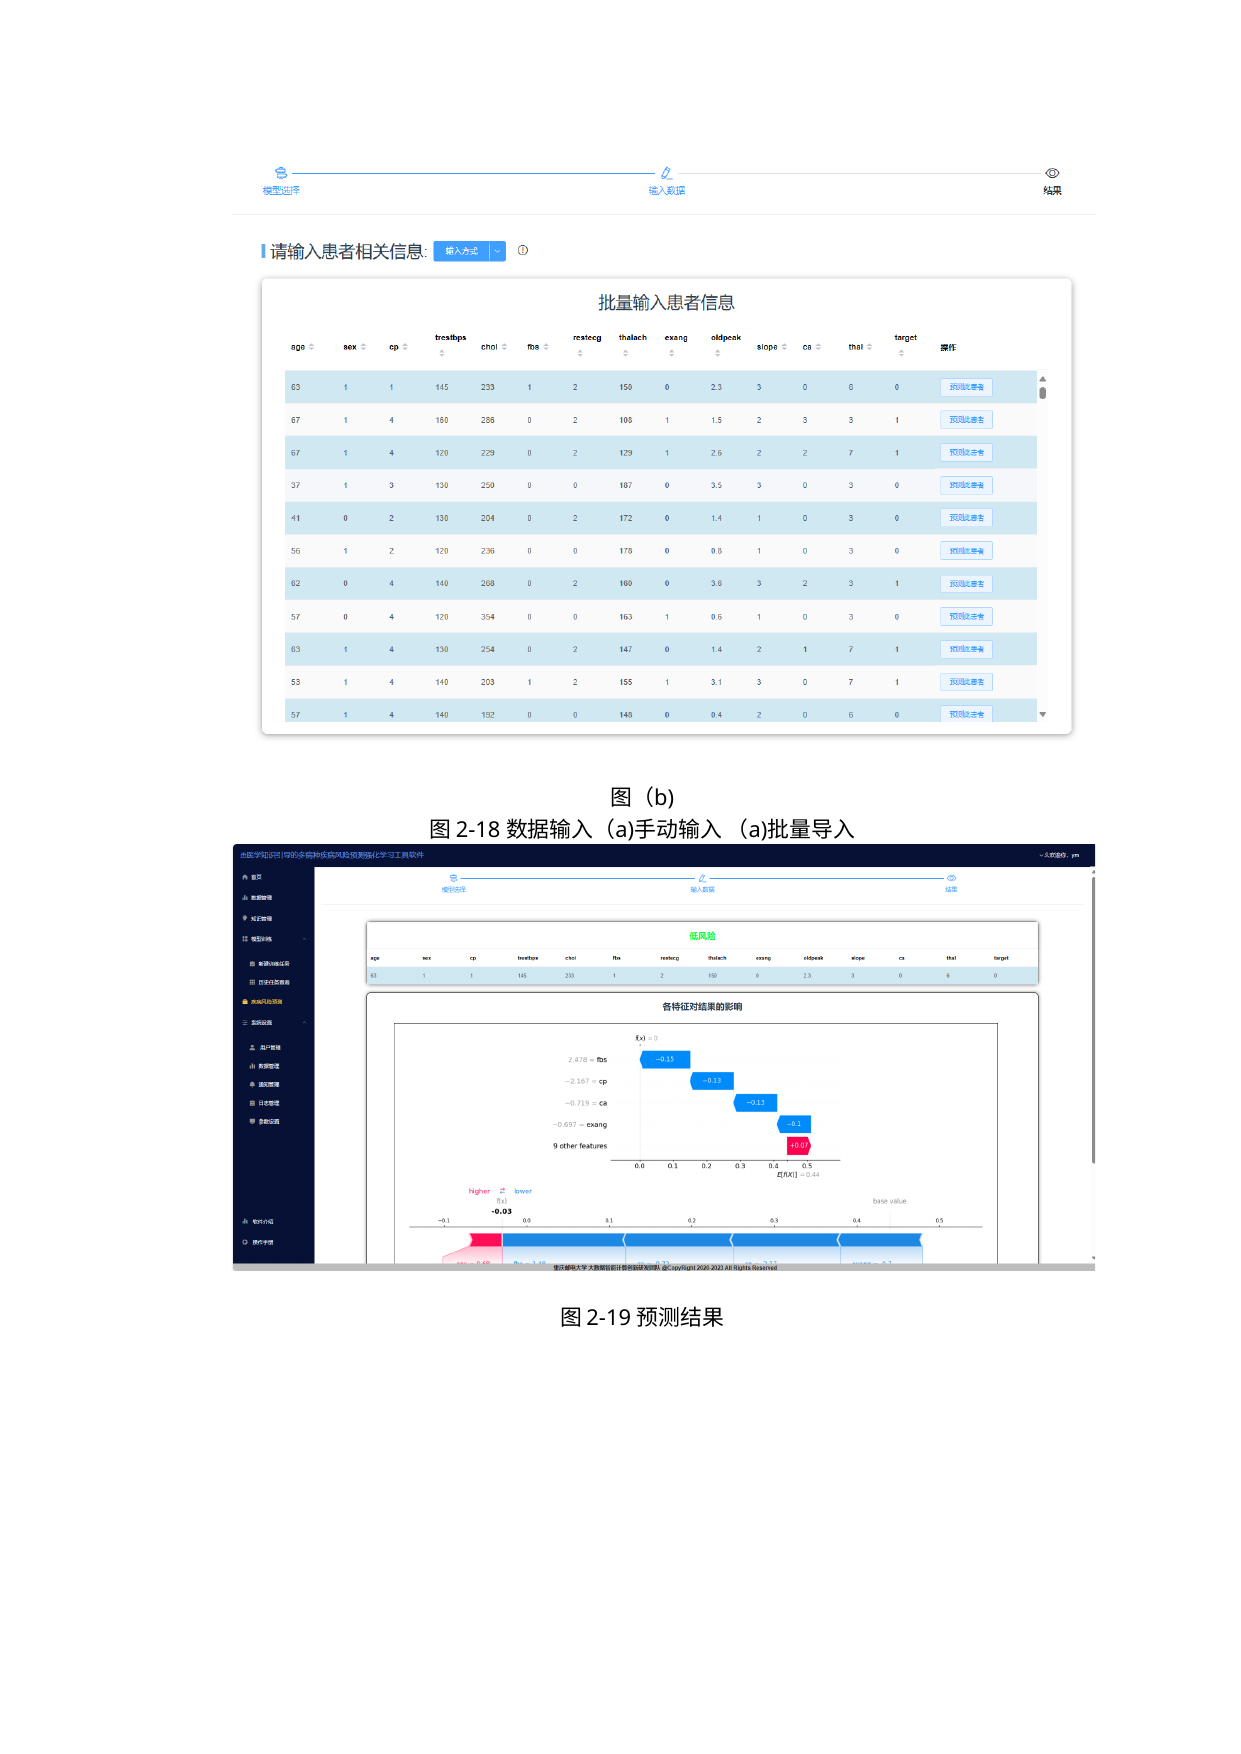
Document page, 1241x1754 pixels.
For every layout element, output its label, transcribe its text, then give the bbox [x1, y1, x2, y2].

text 图2-18 数据输入（a)手动输入 （a)批量导入 [187, 812, 1053, 844]
text 图（b) [187, 779, 1053, 812]
picture [231, 844, 1096, 1271]
picture [231, 162, 1096, 754]
text 图2-19 预测结果 [187, 1299, 1053, 1332]
